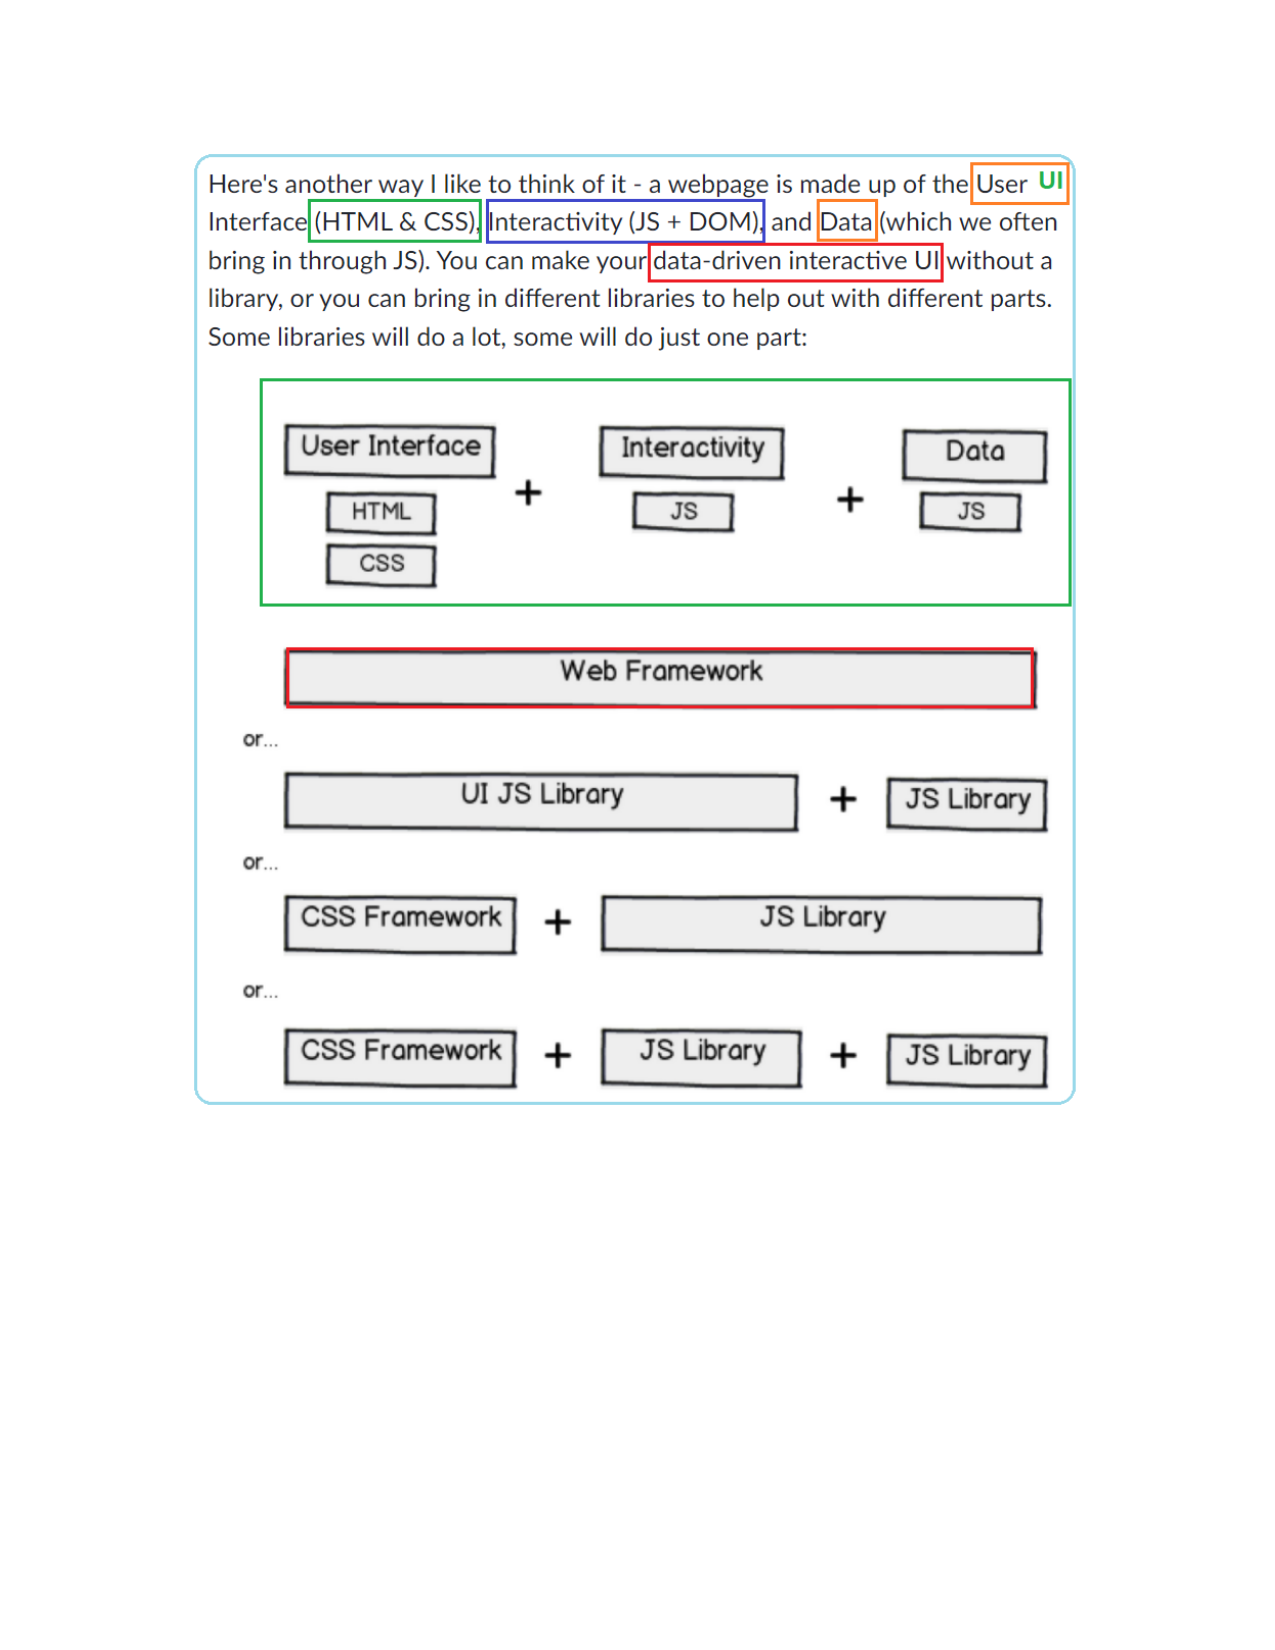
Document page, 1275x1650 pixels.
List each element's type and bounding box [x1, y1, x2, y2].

picture [187, 150, 1088, 1110]
